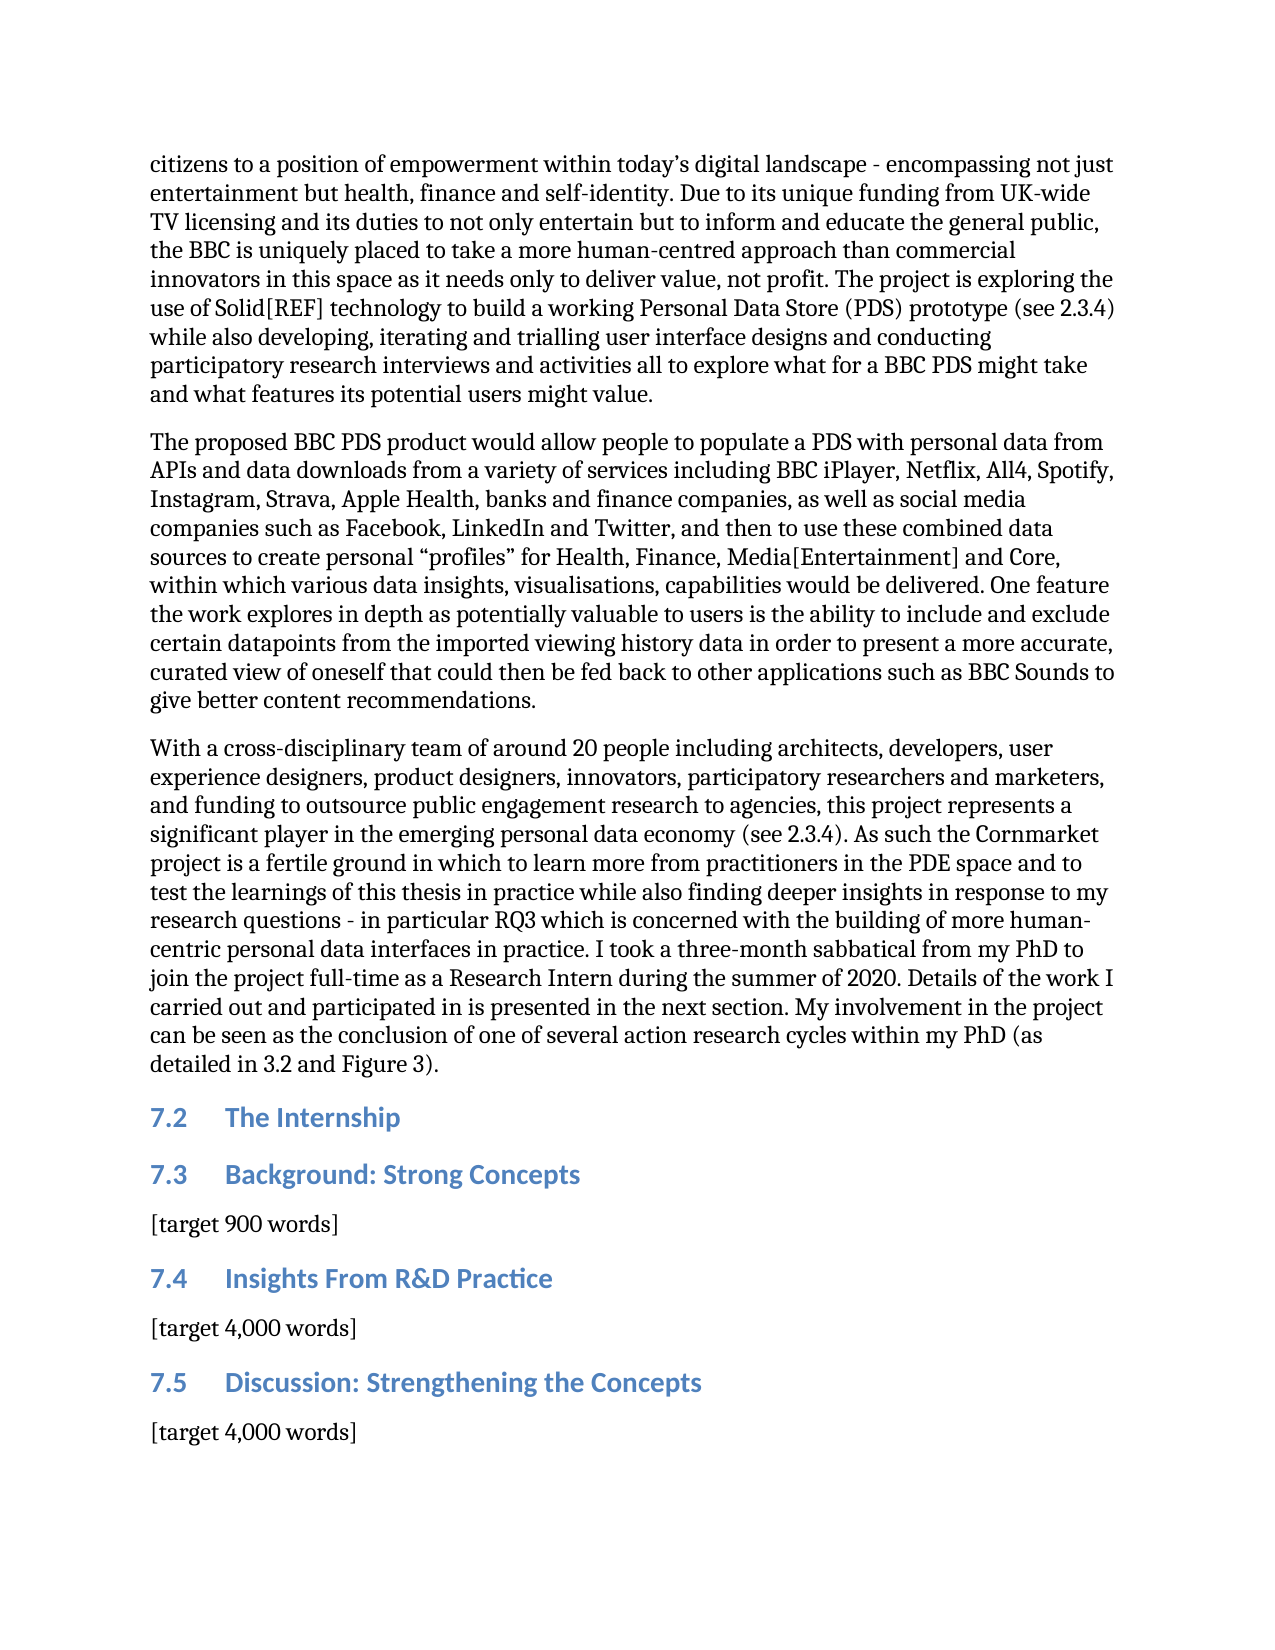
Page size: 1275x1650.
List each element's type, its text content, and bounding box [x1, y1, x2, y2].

text [target 4,000 words] [150, 1314, 1125, 1343]
text [target 4,000 words] [150, 1418, 1125, 1447]
text [target 900 words] [150, 1210, 1125, 1239]
subtitle 7.2 The Internship [150, 1099, 1125, 1135]
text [150, 150, 1125, 409]
text With a cross-disciplinary team of around 20 people including architects, developers, user experience designers, product designers, innovators, participatory researchers and marketers, and funding to outsource public engagement research to agencies, this project represents a significant player in the emerging personal data economy (see 2.3.4). As such the Cornmarket project is a fertile ground in which to learn more from practitioners in the PDE space and to test the learnings of this thesis in practice while also finding deeper insights in response to my research questions - in particular RQ3 which is concerned with the building of more human-centric personal data interfaces in practice. I took a three-month sabbatical from my PhD to join the project full-time as a Research Intern during the summer of 2020. Details of the work I carried out and participated in is presented in the next section. My involvement in the project can be seen as the conclusion of one of several action research cycles within my PhD (as detailed in 3.2 and Figure 3). [150, 734, 1125, 1079]
text The proposed BBC PDS product would allow people to populate a PDS with personal data from APIs and data downloads from a variety of services including BBC iPlayer, Netflix, All4, Spotify, Instagram, Strava, Apple Health, banks and finance companies, as well as social media companies such as Facebook, LinkedIn and Twitter, and then to use these combined data sources to create personal “profiles” for Health, Finance, Media[Entertainment] and Core, within which various data insights, visualisations, capabilities would be delivered. One feature the work explores in depth as potentially valuable to users is the ability to include and exclude certain datapoints from the imported viewing history data in order to present a more accurate, curated view of oneself that could then be fed back to other applications such as BBC Sounds to give better content recommendations. [150, 427, 1125, 715]
subtitle 7.5 Discussion: Strengthening the Concepts [150, 1364, 1125, 1399]
subtitle 7.4 Insights From R&D Practice [150, 1260, 1125, 1296]
subtitle 7.3 Background: Strong Concepts [150, 1156, 1125, 1192]
